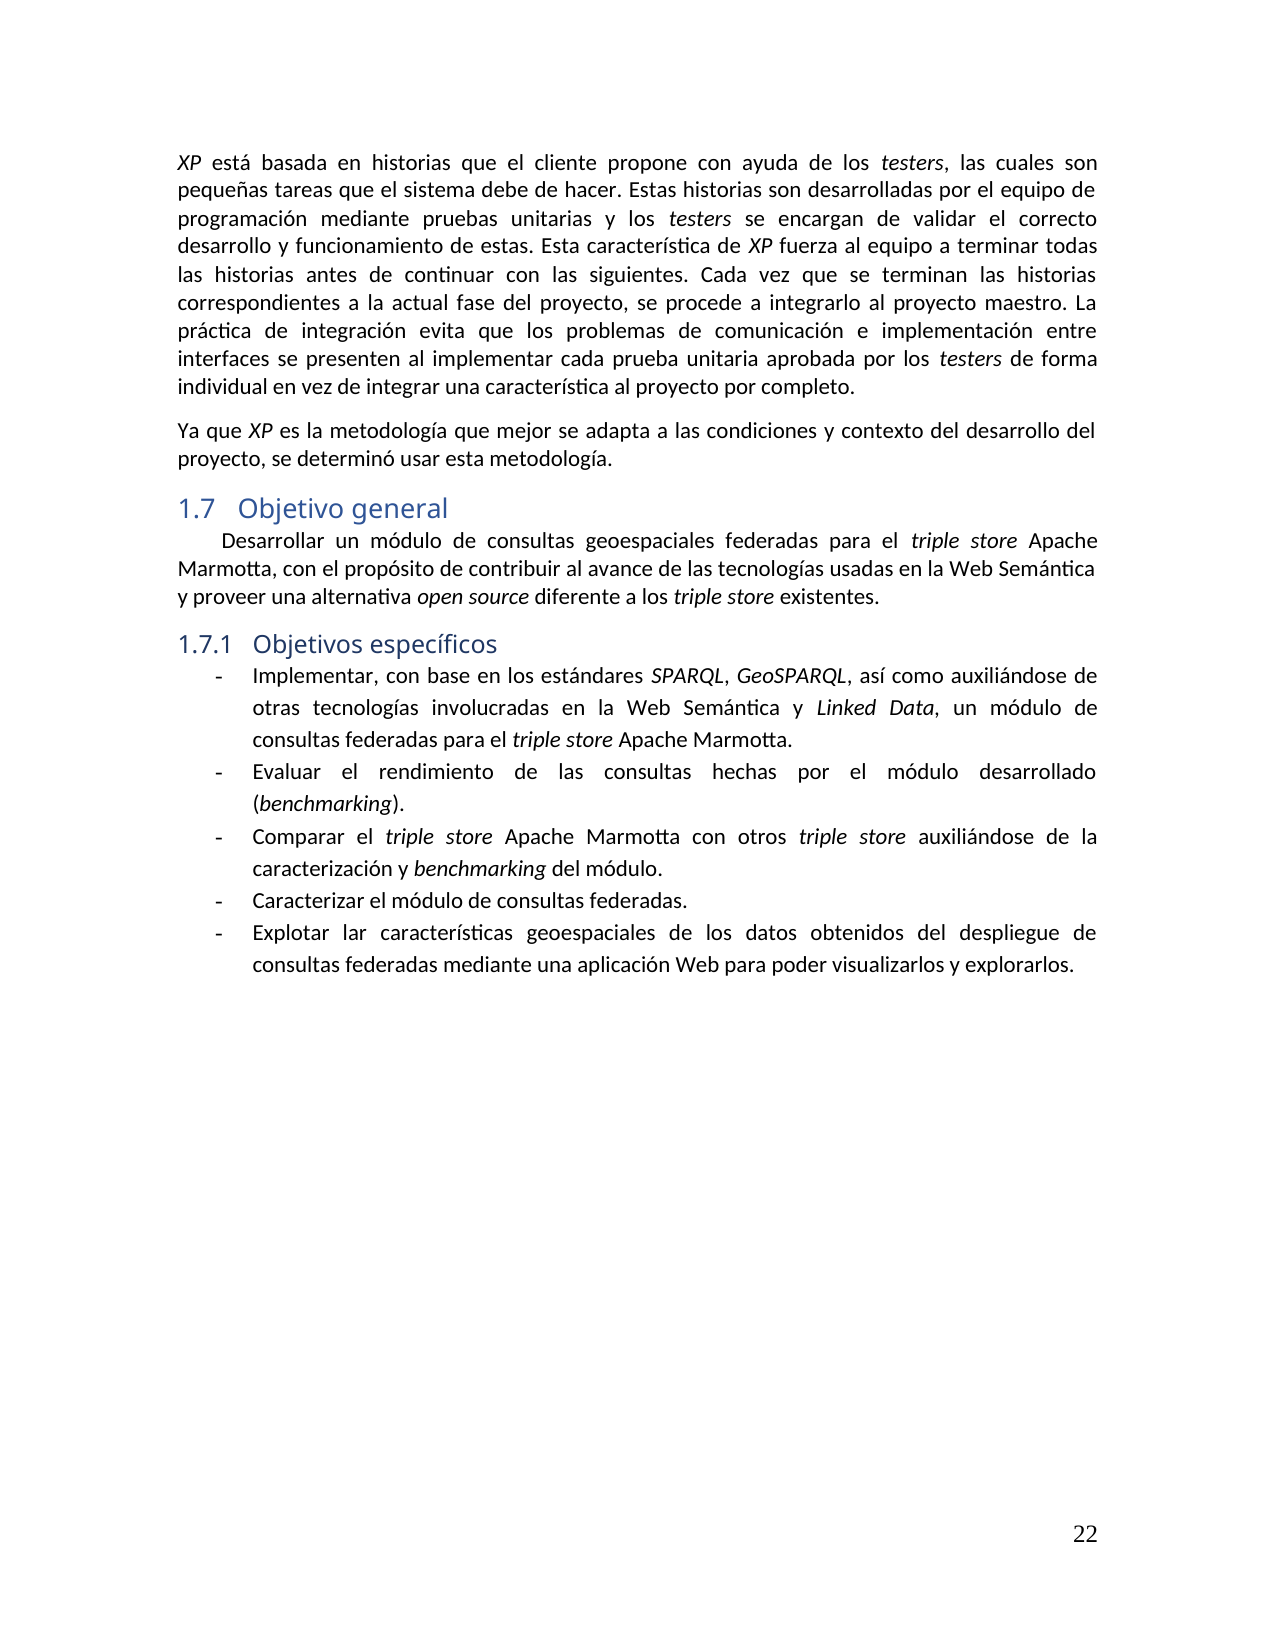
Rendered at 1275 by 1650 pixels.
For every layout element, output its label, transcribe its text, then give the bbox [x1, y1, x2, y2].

subtitle Objetivos específicos [177, 627, 1098, 661]
text XP está basada en historias que el cliente propone con ayuda de los testers, las cuales son pequeñas tareas que el sistema debe de hacer. Estas historias son desarrolladas por el equipo de programación mediante pruebas unitarias y los testers se encargan de validar el correcto desarrollo y funcionamiento de estas. Esta característica de XP fuerza al equipo a terminar todas las historias antes de continuar con las siguientes. Cada vez que se terminan las historias correspondientes a la actual fase del proyecto, se procede a integrarlo al proyecto maestro. La práctica de integración evita que los problemas de comunicación e implementación entre interfaces se presenten al implementar cada prueba unitaria aprobada por los testers de forma individual en vez de integrar una característica al proyecto por completo. [177, 148, 1098, 400]
text Desarrollar un módulo de consultas geoespaciales federadas para el triple store Apache Marmotta, con el propósito de contribuir al avance de las tecnologías usadas en la Web Semántica y proveer una alternativa open source diferente a los triple store existentes. [177, 526, 1098, 610]
list Explotar lar características geoespaciales de los datos obtenidos del despliegue de consultas federadas mediante una aplicación Web para poder visualizarlos y explorarlos. [215, 918, 1098, 978]
list Implementar, con base en los estándares SPARQL, GeoSPARQL, así como auxiliándose de otras tecnologías involucradas en la Web Semántica y Linked Data, un módulo de consultas federadas para el triple store Apache Marmotta. [215, 661, 1098, 753]
subtitle Objetivo general [177, 489, 1098, 526]
list Comparar el triple store Apache Marmotta con otros triple store auxiliándose de la caracterización y benchmarking del módulo. [215, 822, 1098, 882]
list Evaluar el rendimiento de las consultas hechas por el módulo desarrollado (benchmarking). [215, 757, 1098, 818]
list Caracterizar el módulo de consultas federadas. [215, 886, 1098, 914]
text Ya que XP es la metodología que mejor se adapta a las condiciones y contexto del desarrollo del proyecto, se determinó usar esta metodología. [177, 416, 1098, 472]
